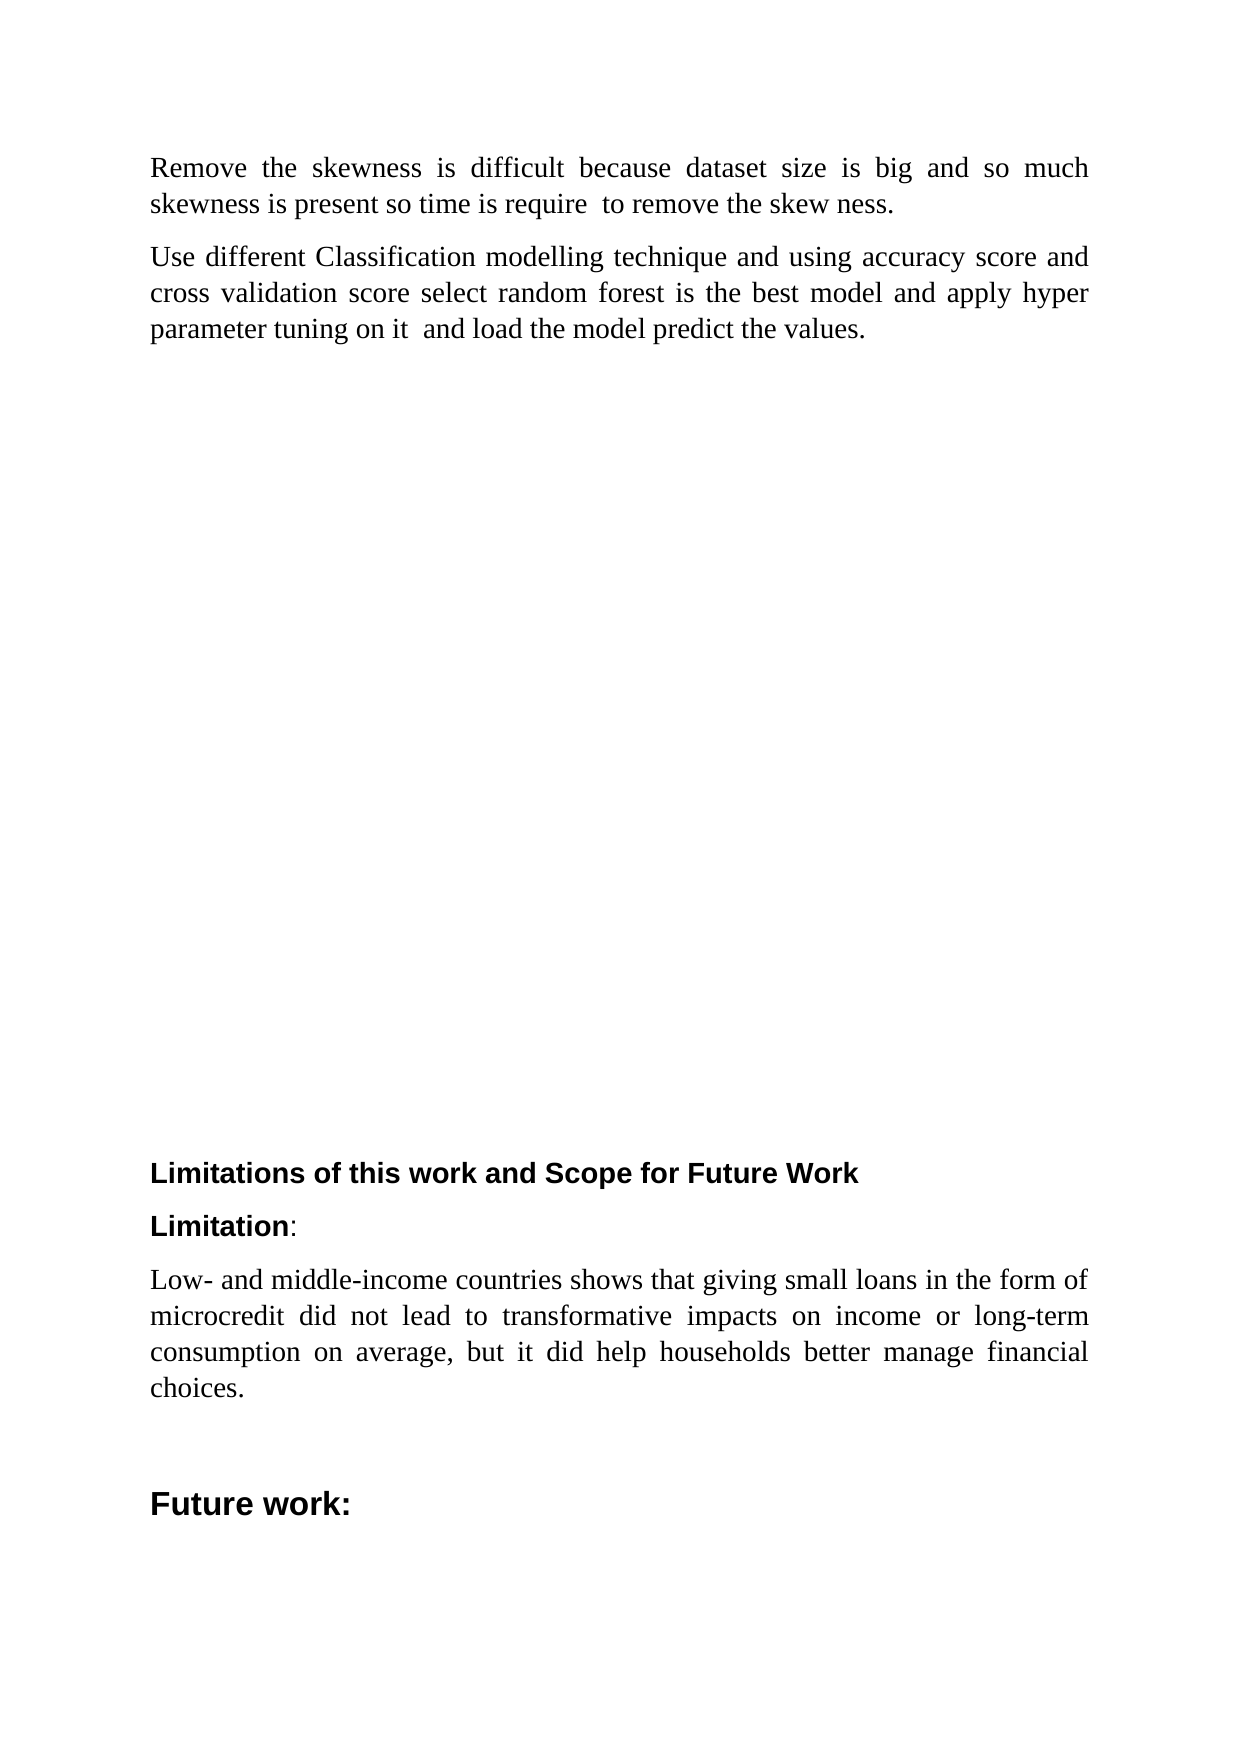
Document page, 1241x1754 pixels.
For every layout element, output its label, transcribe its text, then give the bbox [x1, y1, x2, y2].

text Limitation: [150, 1209, 1090, 1243]
text Use different Classification modelling technique and using accuracy score and cross validation score select random forest is the best model and apply hyper parameter tuning on it and load the model predict the values. [150, 239, 1090, 345]
text Remove the skewness is difficult because dataset size is big and so much skewness is present so time is require to remove the skew ness. [150, 150, 1090, 220]
text Low- and middle-income countries shows that giving small loans in the form of microcredit did not lead to transformative impacts on income or long-term consumption on average, but it did help households better manage financial choices. [150, 1262, 1090, 1404]
text Future work: [150, 1484, 1090, 1522]
text Limitations of this work and Scope for Future Work [150, 1156, 1090, 1190]
